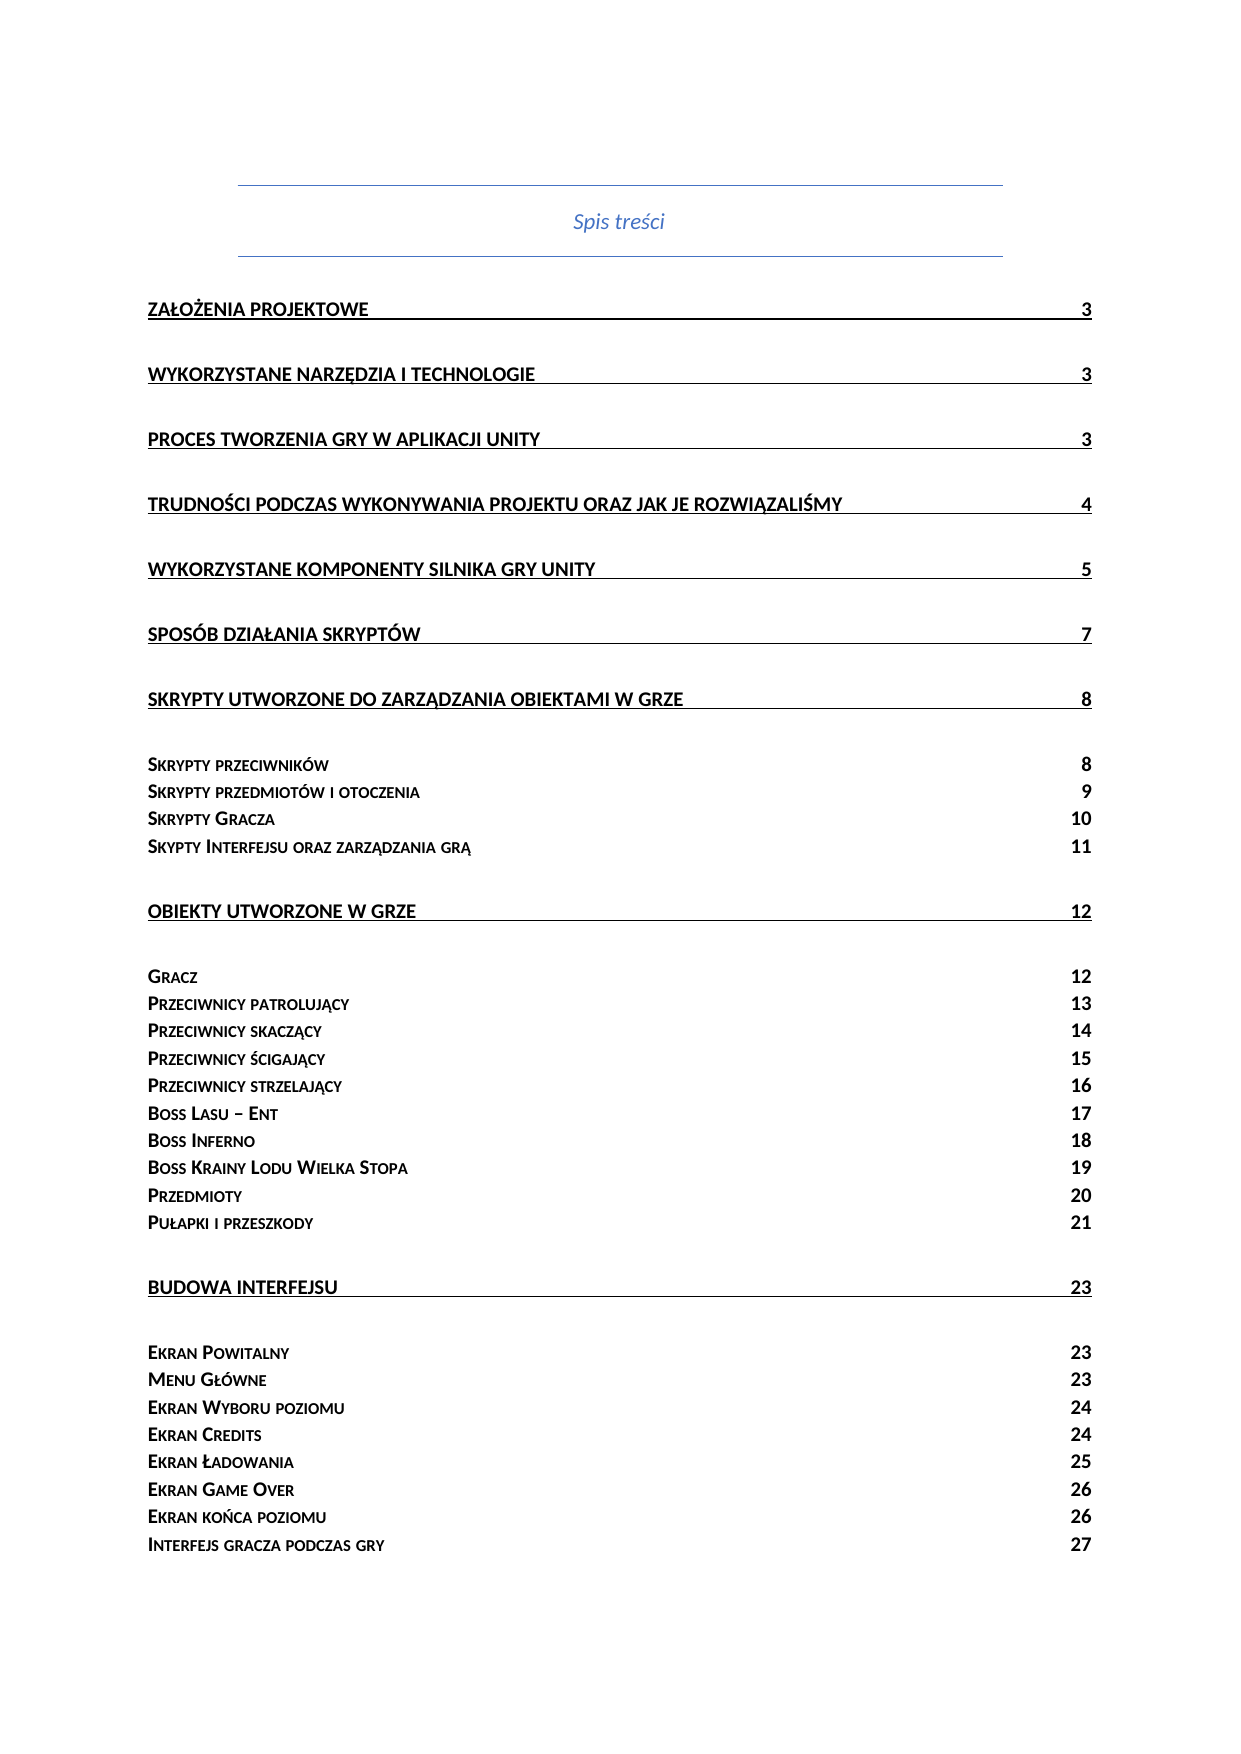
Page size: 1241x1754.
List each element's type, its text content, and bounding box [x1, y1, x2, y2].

text Boss Inferno 18 [148, 1127, 1093, 1153]
text Założenia projektowe 3 [148, 297, 1093, 322]
text Skrypty Gracza 10 [148, 806, 1093, 831]
text Gracz 12 [148, 963, 1093, 988]
text Przeciwnicy patrolujący 13 [148, 990, 1093, 1016]
text Skrypty przedmiotów i otoczenia 9 [148, 778, 1093, 804]
text Ekran Game Over 26 [148, 1476, 1093, 1502]
text Ekran Powitalny 23 [148, 1339, 1093, 1364]
text Budowa Interfejsu 23 [148, 1274, 1093, 1300]
text Ekran Wyboru poziomu 24 [148, 1394, 1093, 1419]
text Przeciwnicy ścigający 15 [148, 1045, 1093, 1070]
text Spis treści [238, 186, 1003, 256]
text Ekran Credits 24 [148, 1421, 1093, 1447]
text Pułapki i przeszkody 21 [148, 1209, 1093, 1235]
text Menu Główne 23 [148, 1367, 1093, 1392]
text Wykorzystane komponenty silnika gry UNITY 5 [148, 556, 1093, 582]
text Przedmioty 20 [148, 1182, 1093, 1207]
text Skypty Interfejsu oraz zarządzania grą 11 [148, 833, 1093, 858]
text Przeciwnicy strzelający 16 [148, 1072, 1093, 1098]
text Boss Lasu – Ent 17 [148, 1100, 1093, 1125]
text Skrypty przeciwników 8 [148, 751, 1093, 776]
text Ekran końca poziomu 26 [148, 1503, 1093, 1529]
text Ekran Ładowania 25 [148, 1449, 1093, 1474]
text Skrypty utworzone do zarządzania obiektami w grze 8 [148, 686, 1093, 711]
text Boss Krainy Lodu Wielka Stopa 19 [148, 1154, 1093, 1180]
text Interfejs gracza podczas gry 27 [148, 1531, 1093, 1556]
text Trudności podczas wykonywania projektu oraz jak je rozwiązaliśmy 4 [148, 491, 1093, 517]
text Proces tworzenia gry w aplikacji UNITY 3 [148, 426, 1093, 452]
text Wykorzystane narzędzia i technologie 3 [148, 361, 1093, 387]
text Sposób działania skryptów 7 [148, 621, 1093, 646]
text Obiekty utworzone w grze 12 [148, 898, 1093, 923]
text Przeciwnicy skaczący 14 [148, 1018, 1093, 1043]
